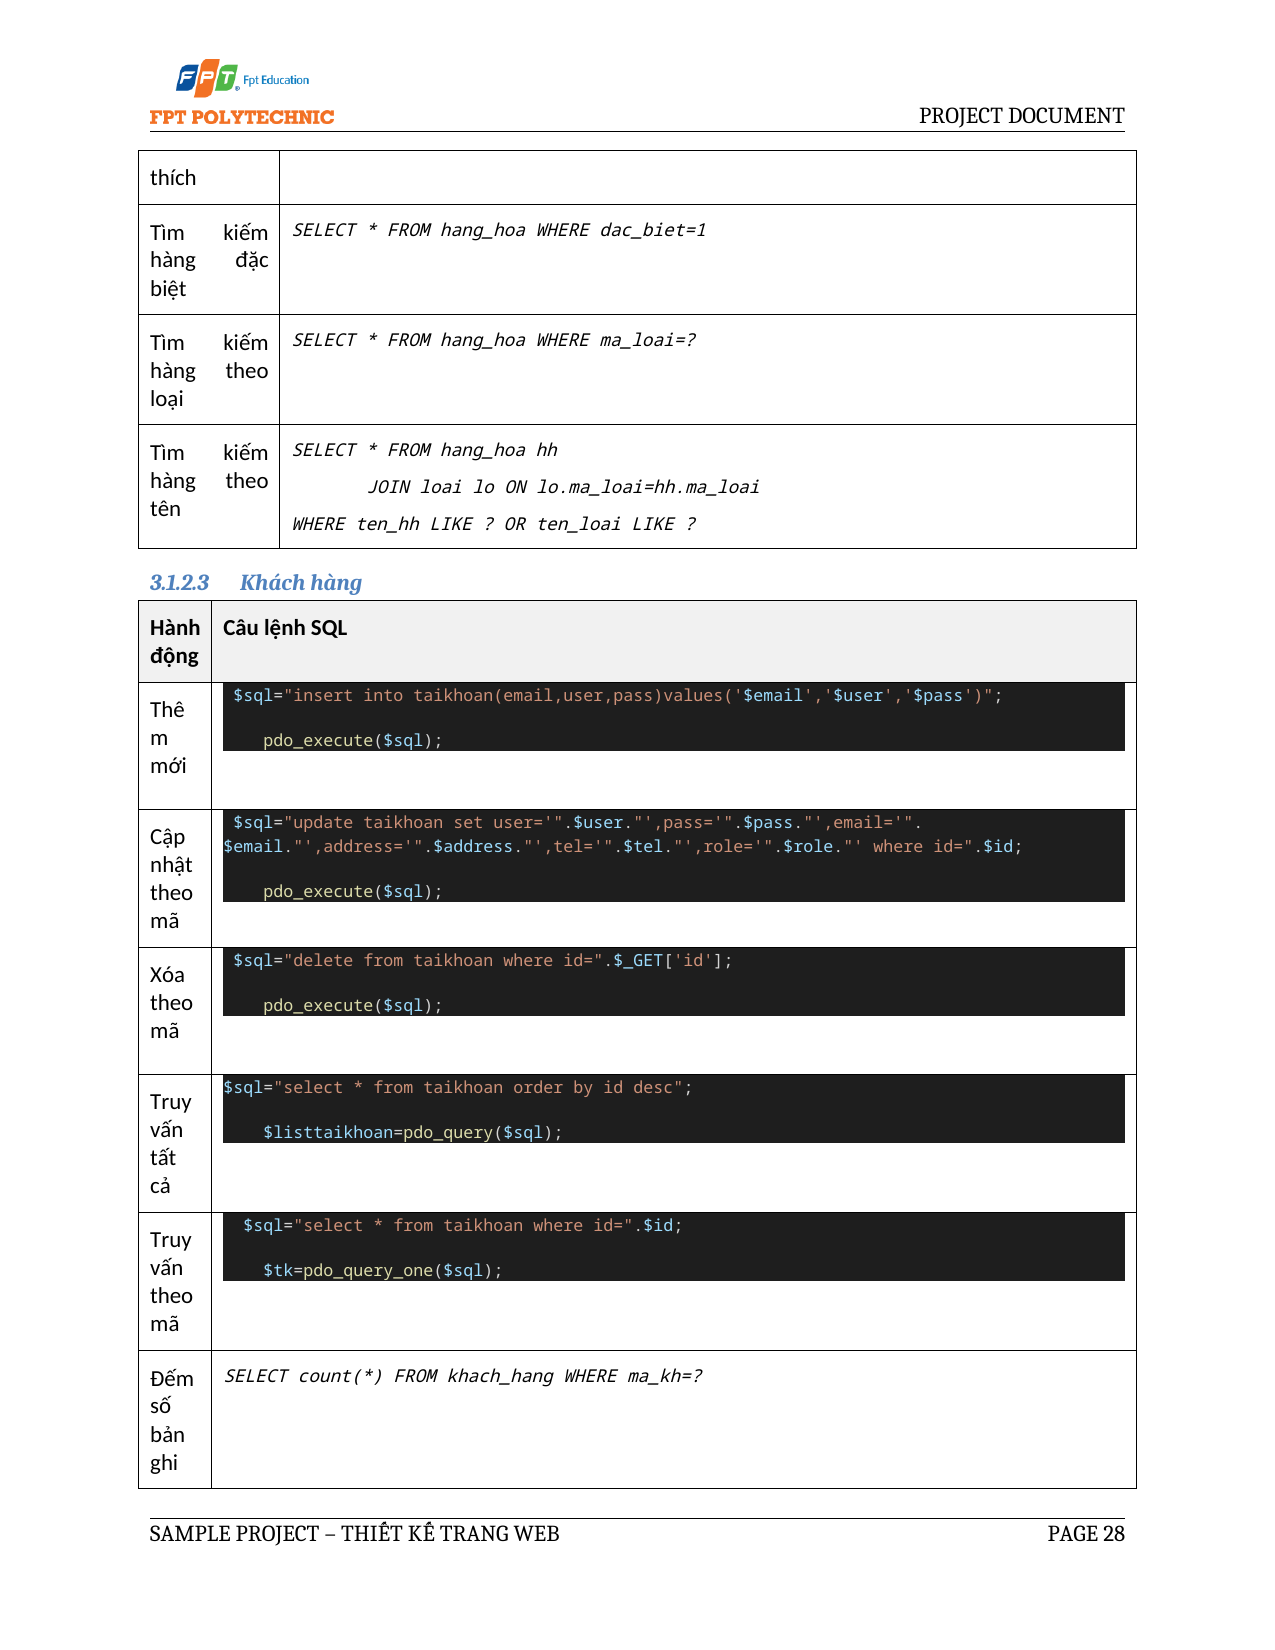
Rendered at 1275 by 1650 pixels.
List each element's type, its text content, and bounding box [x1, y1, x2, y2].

table_cell Truy vấn tất cả [139, 1075, 211, 1212]
subtitle Khách hàng [150, 570, 1125, 596]
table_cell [139, 151, 279, 204]
table_cell Tìm kiếm hàng đặc biệt [139, 205, 279, 314]
table_cell $sql="delete from taikhoan where id=".$_GET['id']; pdo_execute($sql); [212, 948, 1136, 1074]
table_cell Xóa theo mã [139, 948, 211, 1074]
table_cell SELECT * FROM hang_hoa WHERE dac_biet=1 [280, 205, 1136, 314]
table_cell SELECT * FROM hang_hoa WHERE ma_loai=? [280, 315, 1136, 424]
table_cell $sql="insert into taikhoan(email,user,pass)values('$email','$user','$pass')"; pdo_execute($sql); [212, 683, 1136, 809]
table_cell $sql="select * from taikhoan order by id desc"; $listtaikhoan=pdo_query($sql); [212, 1075, 1136, 1212]
table_cell SELECT * FROM hang_hoa hh JOIN loai lo ON lo.ma_loai=hh.ma_loai WHERE ten_hh LIKE ? OR ten_loai LIKE ? [280, 425, 1136, 548]
picture [150, 59, 336, 124]
table_cell Cập nhật theo mã [139, 810, 211, 947]
table_header Câu lệnh SQL [212, 601, 1136, 682]
table_cell SELECT count(*) FROM khach_hang WHERE ma_kh=? [212, 1351, 1136, 1488]
table_header Hành động [139, 601, 211, 682]
table_cell Đếm số bản ghi [139, 1351, 211, 1488]
table_cell $sql="select * from taikhoan where id=".$id; $tk=pdo_query_one($sql); [212, 1213, 1136, 1350]
table_cell Tìm kiếm hàng theo tên [139, 425, 279, 548]
table_cell Tìm kiếm hàng theo loại [139, 315, 279, 424]
table_cell Truy vấn theo mã [139, 1213, 211, 1350]
table_cell $sql="update taikhoan set user='".$user."',pass='".$pass."',email='".$email."',address='".$address."',tel='".$tel."',role='".$role."' where id=".$id; pdo_execute($sql); [212, 810, 1136, 947]
table_cell Thêm mới [139, 683, 211, 809]
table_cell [280, 151, 1136, 204]
